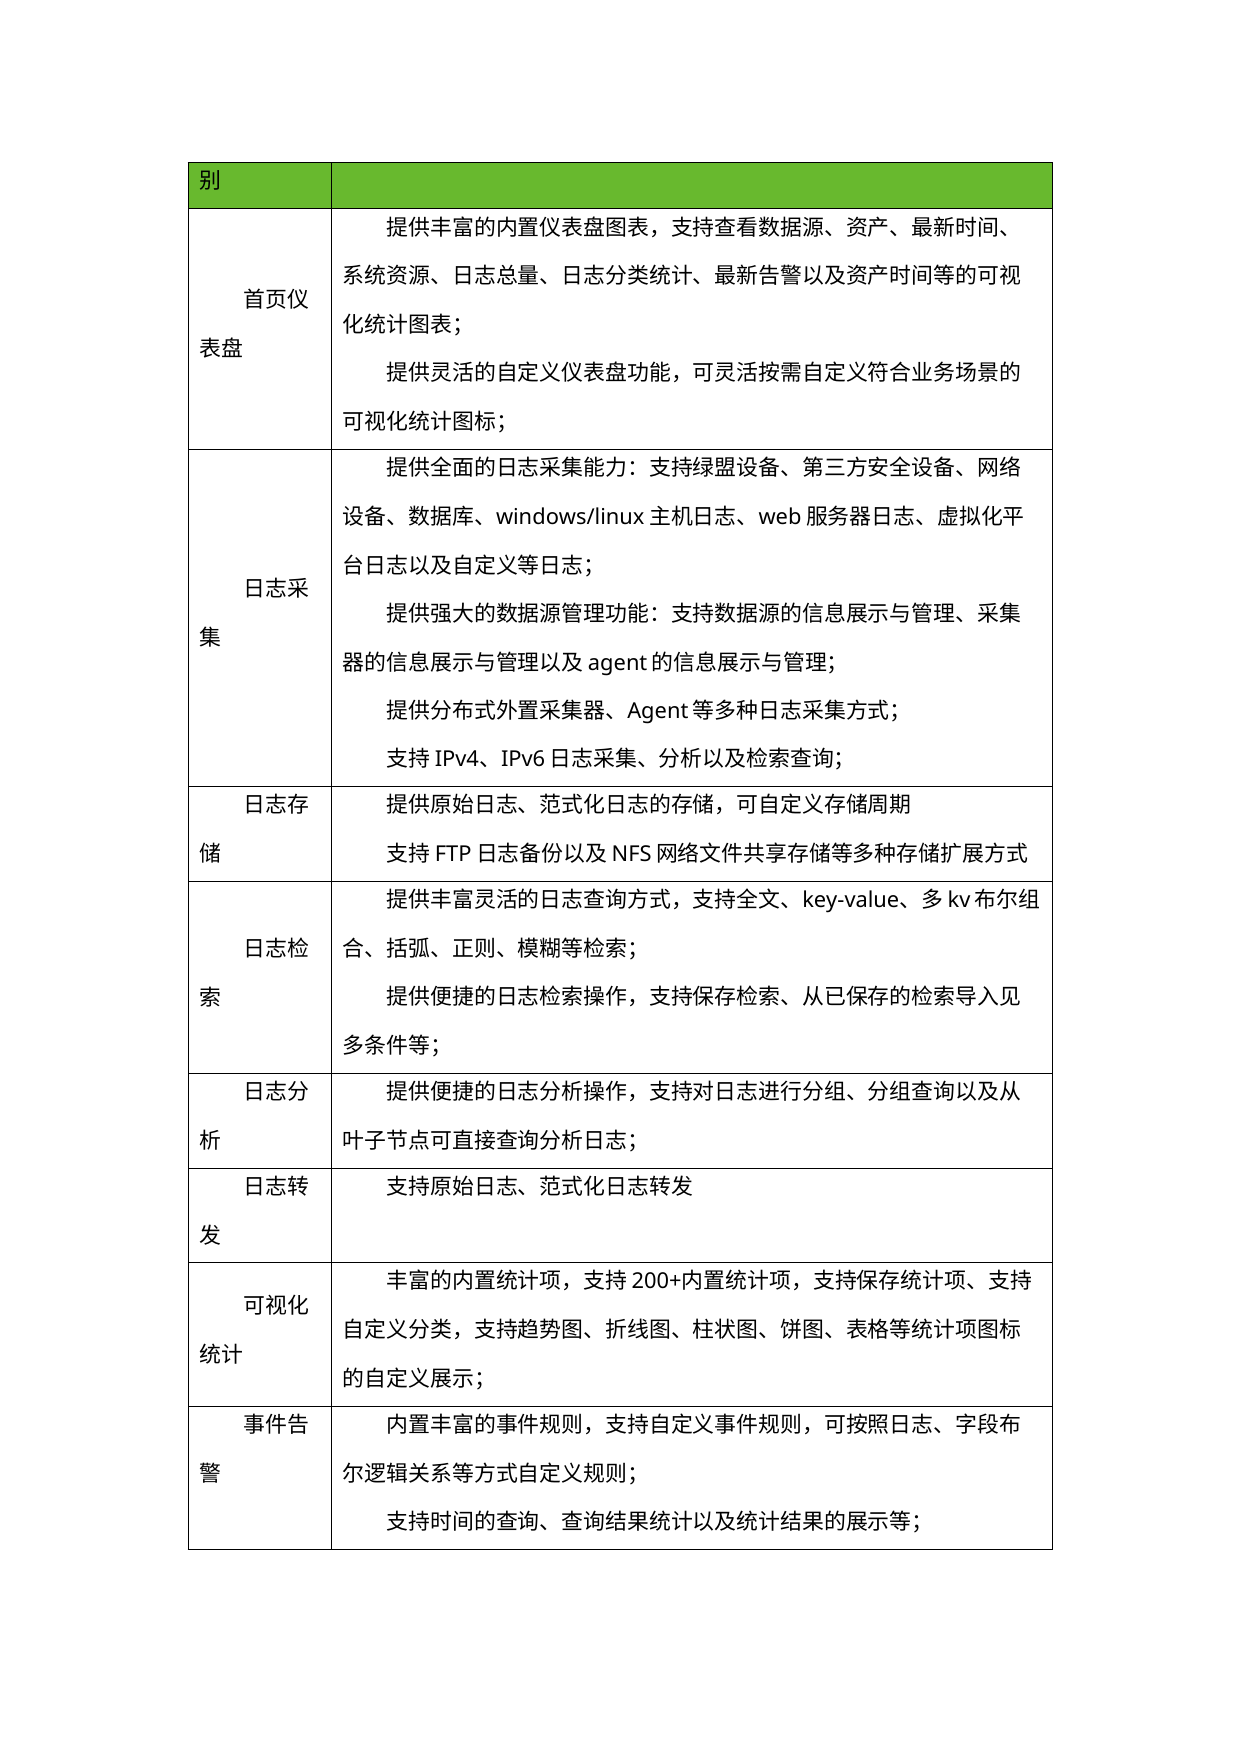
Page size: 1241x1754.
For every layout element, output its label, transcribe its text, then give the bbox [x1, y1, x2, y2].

table_cell 日志分析 [189, 1074, 331, 1167]
table_cell 可视化统计 [189, 1263, 331, 1406]
table_cell 日志转发 [189, 1169, 331, 1262]
table_header 功能类别 [189, 163, 331, 208]
table_cell 提供丰富灵活的日志查询方式，支持全文、key-value、多kv布尔组合、括弧、正则、模糊等检索； 提供便捷的日志检索操作，支持保存检索、从已保存的检索导入见多条件等； [332, 882, 1052, 1073]
table_cell 首页仪表盘 [189, 209, 331, 449]
table_cell 日志采集 [189, 450, 331, 786]
table_cell 提供原始日志、范式化日志的存储，可自定义存储周期 支持FTP日志备份以及NFS网络文件共享存储等多种存储扩展方式 [332, 787, 1052, 881]
table_cell 提供便捷的日志分析操作，支持对日志进行分组、分组查询以及从叶子节点可直接查询分析日志； [332, 1074, 1052, 1167]
table_cell 丰富的内置统计项，支持200+内置统计项，支持保存统计项、支持自定义分类，支持趋势图、折线图、柱状图、饼图、表格等统计项图标的自定义展示； [332, 1263, 1052, 1406]
table_header 功能描述 [332, 163, 1052, 208]
table_cell 事件告警 [189, 1407, 331, 1549]
table_cell 提供全面的日志采集能力：支持绿盟设备、第三方安全设备、网络设备、数据库、windows/linux主机日志、web服务器日志、虚拟化平台日志以及自定义等日志； 提供强大的数据源管理功能：支持数据源的信息展示与管理、采集器的信息展示与管理以及agent的信息展示与管理； 提供分布式外置采集器、Agent等多种日志采集方式； 支持IPv4、IPv6日志采集、分析以及检索查询； [332, 450, 1052, 786]
table_cell 支持原始日志、范式化日志转发 [332, 1169, 1052, 1262]
table_cell 日志存储 [189, 787, 331, 881]
table_cell 日志检索 [189, 882, 331, 1073]
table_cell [332, 1407, 1052, 1549]
table_cell 提供丰富的内置仪表盘图表，支持查看数据源、资产、最新时间、系统资源、日志总量、日志分类统计、最新告警以及资产时间等的可视化统计图表； 提供灵活的自定义仪表盘功能，可灵活按需自定义符合业务场景的可视化统计图标； [332, 209, 1052, 449]
